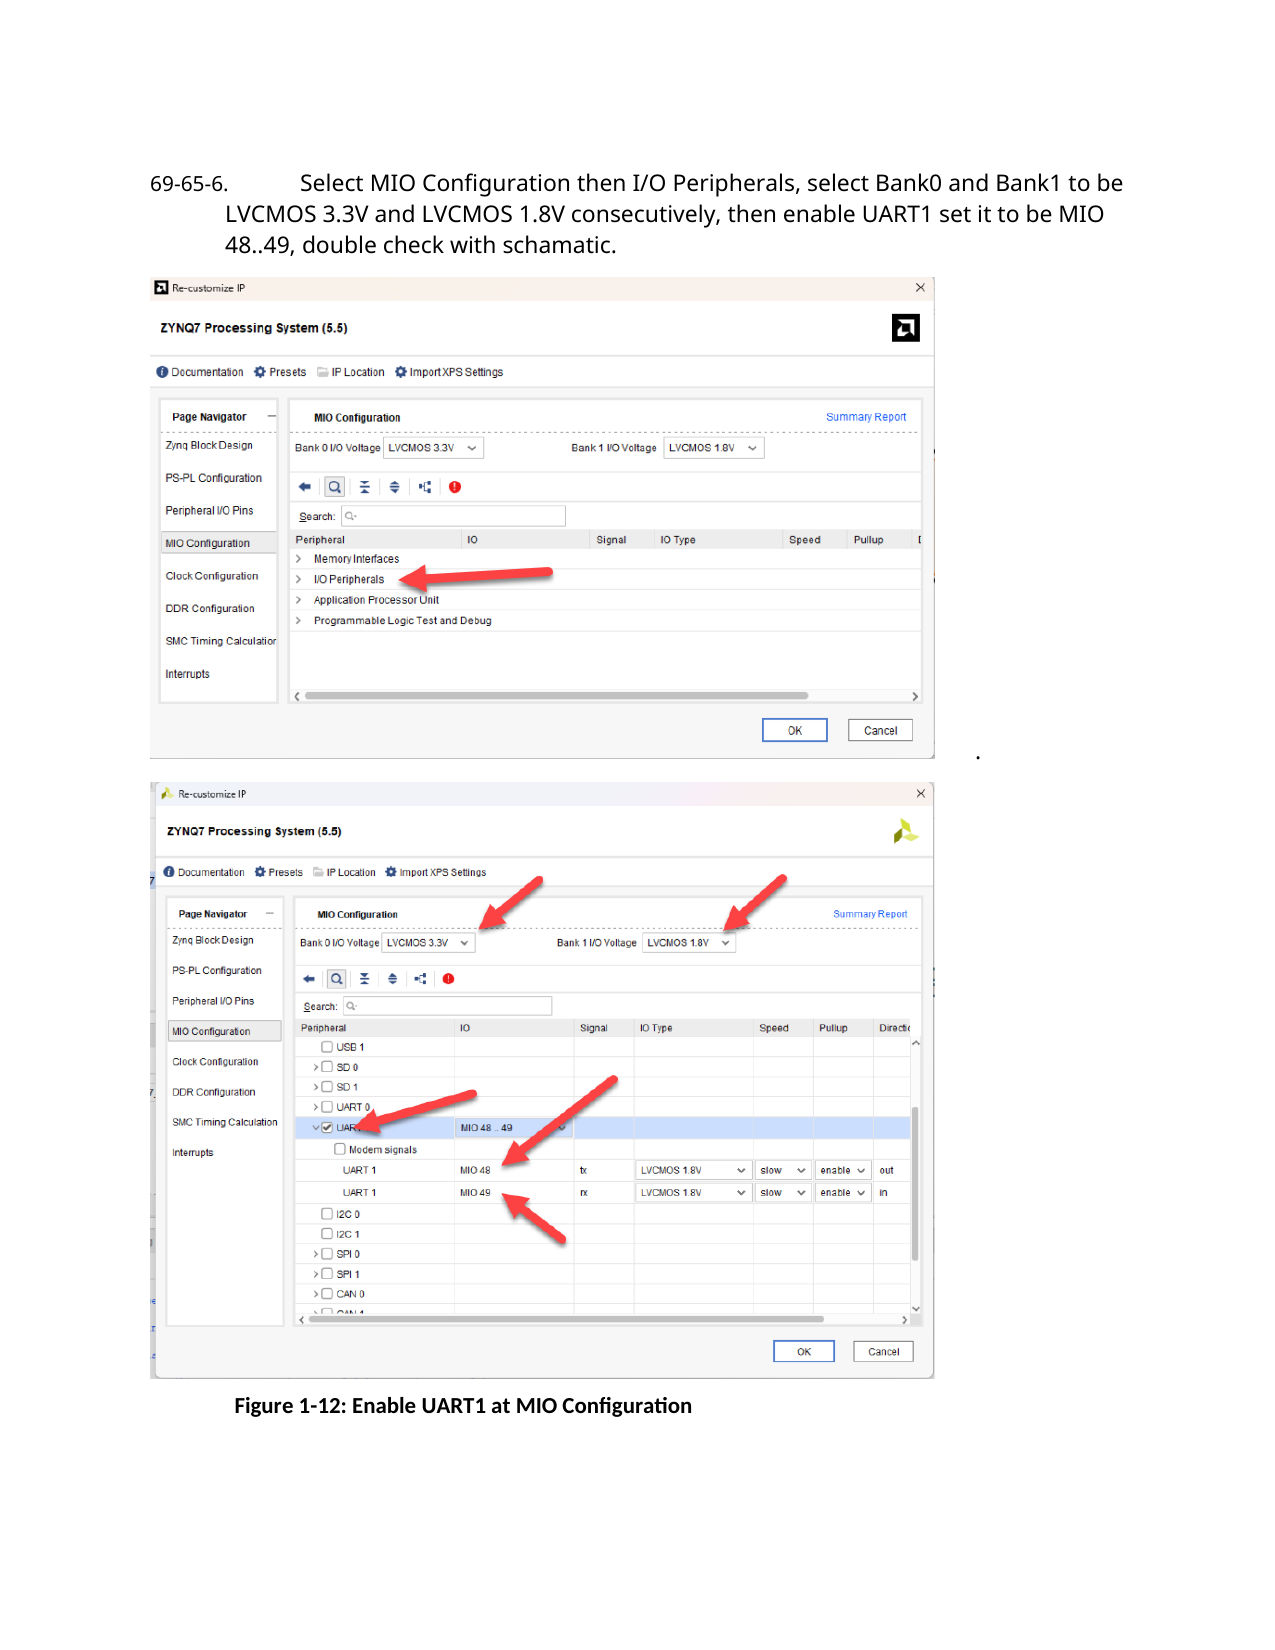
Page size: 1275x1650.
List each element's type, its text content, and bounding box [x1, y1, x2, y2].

text Figure 1-12: Enable UART1 at MIO Configuration [150, 1391, 1125, 1419]
picture [150, 277, 935, 759]
picture [150, 782, 935, 1379]
